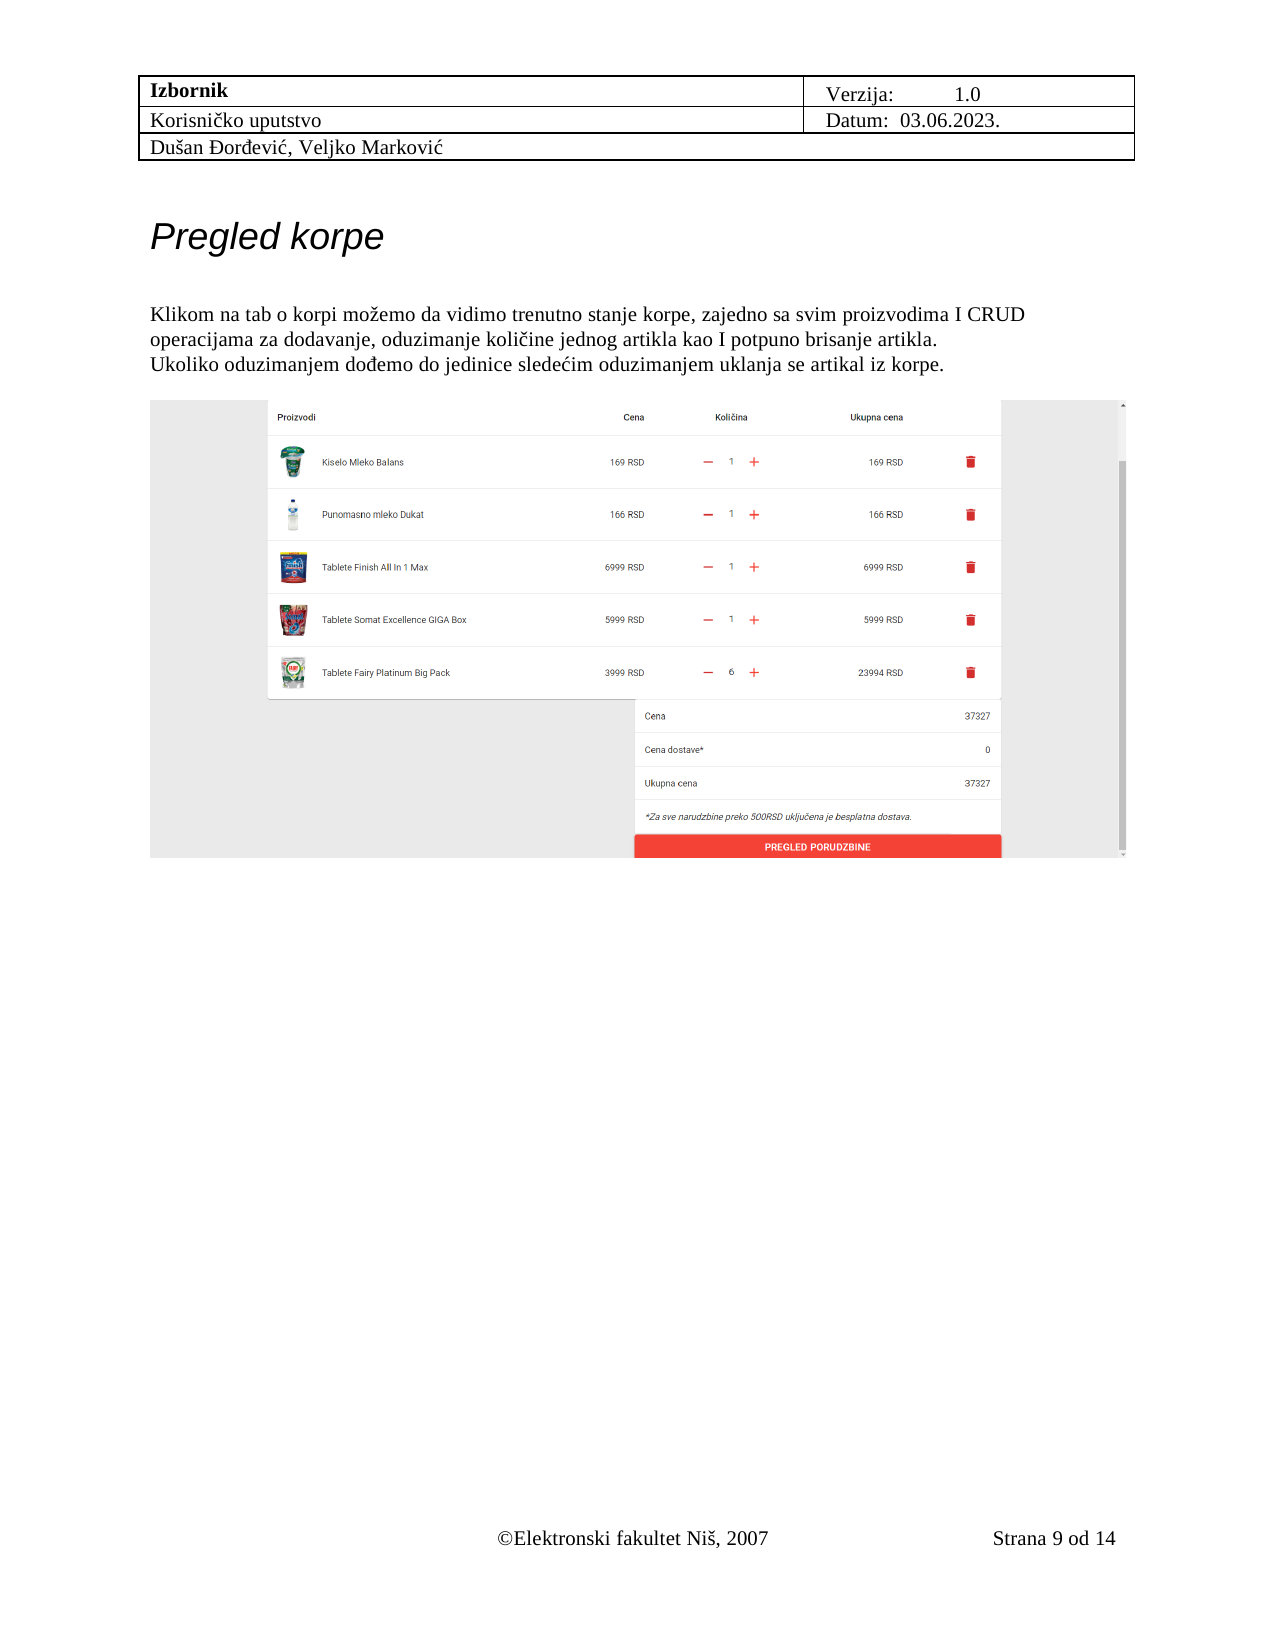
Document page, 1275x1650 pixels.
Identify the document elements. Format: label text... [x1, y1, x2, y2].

text Pregled korpe [150, 214, 1125, 257]
text Ukoliko oduzimanjem dođemo do jedinice sledećim oduzimanjem uklanja se artikal iz korpe. [150, 351, 1125, 376]
picture [150, 400, 1127, 858]
text Klikom na tab o korpi možemo da vidimo trenutno stanje korpe, zajedno sa svim proizvodima I CRUD operacijama za dodavanje, oduzimanje količine jednog artikla kao I potpuno brisanje artikla. [150, 301, 1125, 351]
